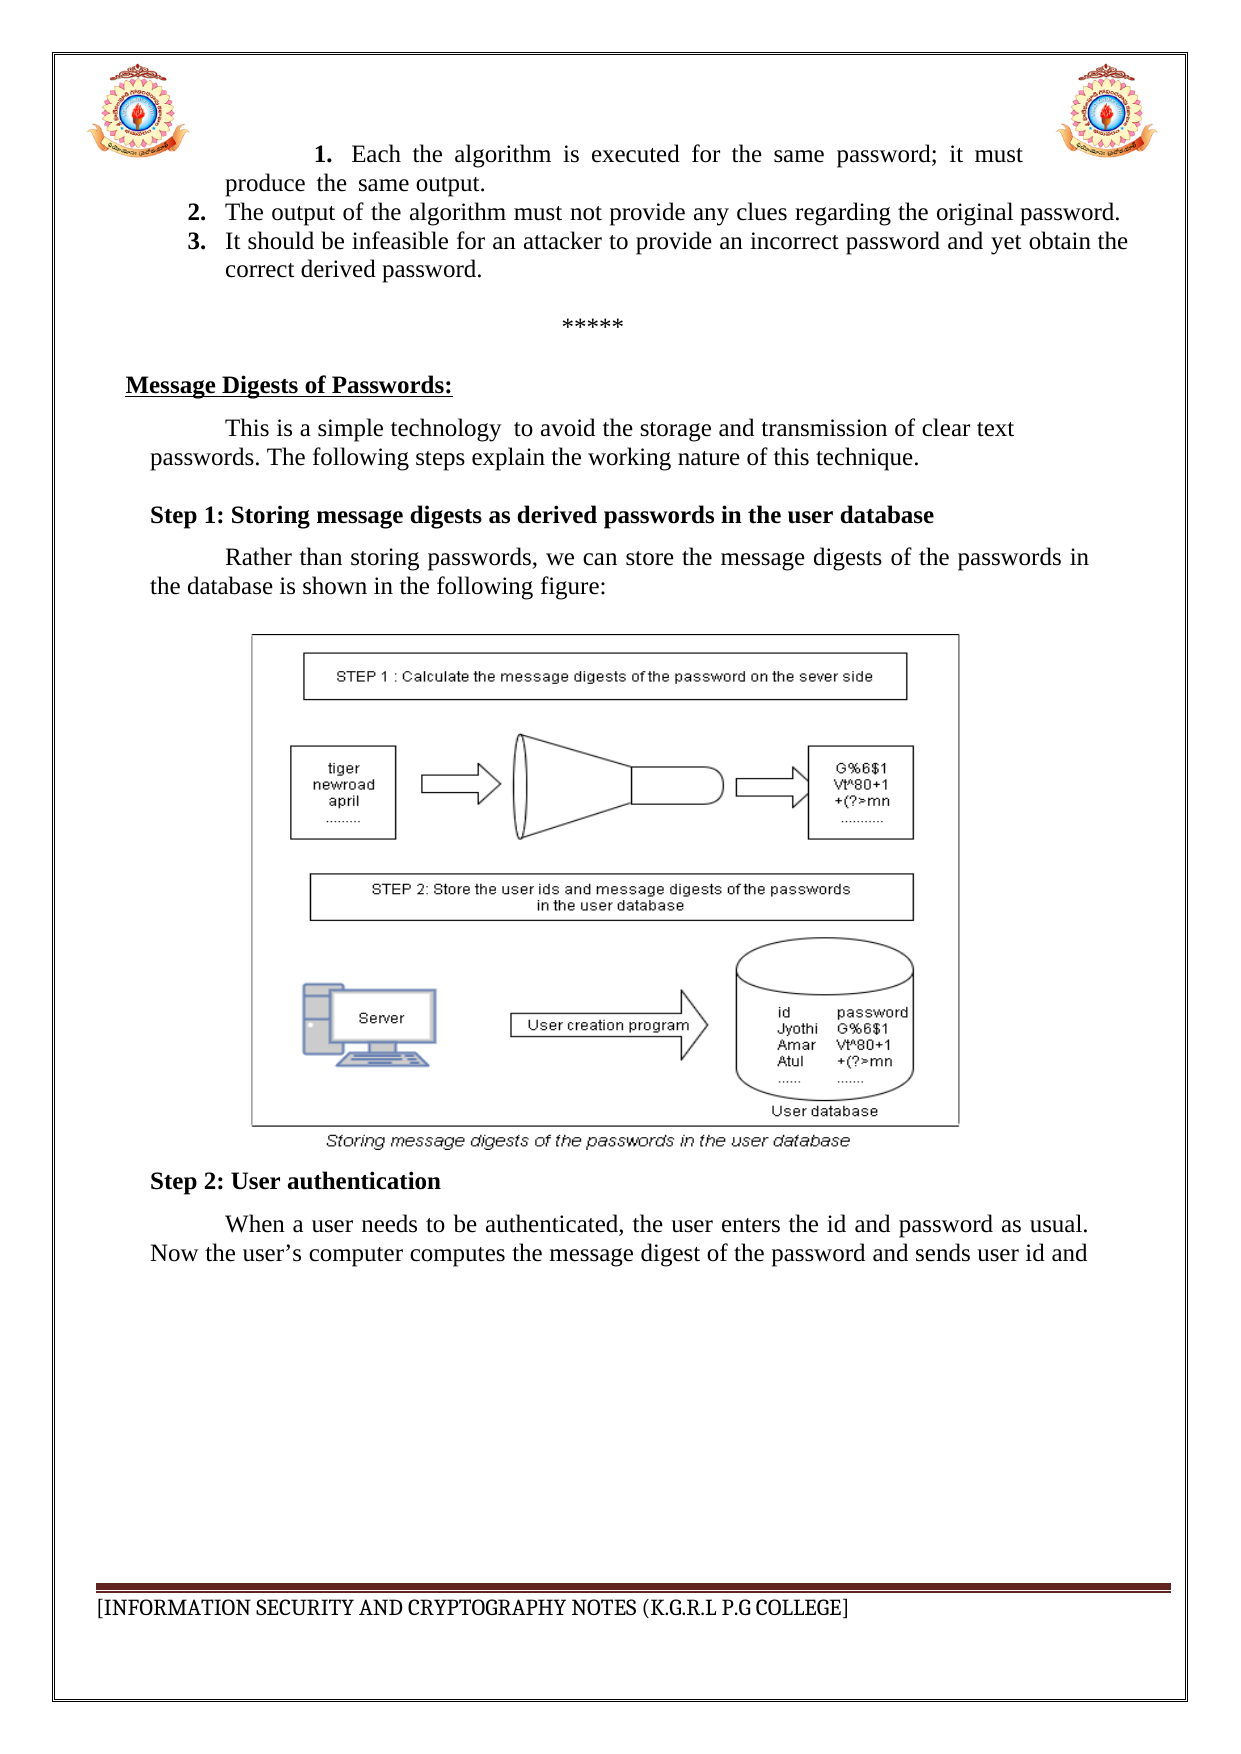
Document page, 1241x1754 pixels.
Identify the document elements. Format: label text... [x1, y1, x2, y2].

list Each the algorithm is executed for the same password; it must produce the same output. [187, 139, 1129, 197]
picture [251, 634, 960, 1150]
text Rather than storing passwords, we can store the message digests of the passwords in the database is shown in the following figure: [150, 542, 1091, 600]
picture [73, 62, 204, 156]
subtitle Step 1: Storing message digests as derived passwords in the user database [150, 500, 1171, 528]
subtitle Message Digests of Passwords: [125, 371, 1171, 399]
text When a user needs to be authenticated, the user enters the id and password as usual. Now the user’s computer computes the message digest of the password and sends user id and [150, 1209, 1090, 1266]
list It should be infeasible for an attacker to provide an incorrect password and yet obtain the correct derived password. [187, 226, 1129, 283]
picture [1042, 62, 1172, 156]
text This is a simple technology to avoid the storage and transmission of clear text passwords. The following steps explain the working nature of this technique. [150, 413, 1129, 471]
list The output of the algorithm must not provide any clues regarding the original password. [187, 197, 1129, 226]
text ***** [96, 312, 1089, 341]
